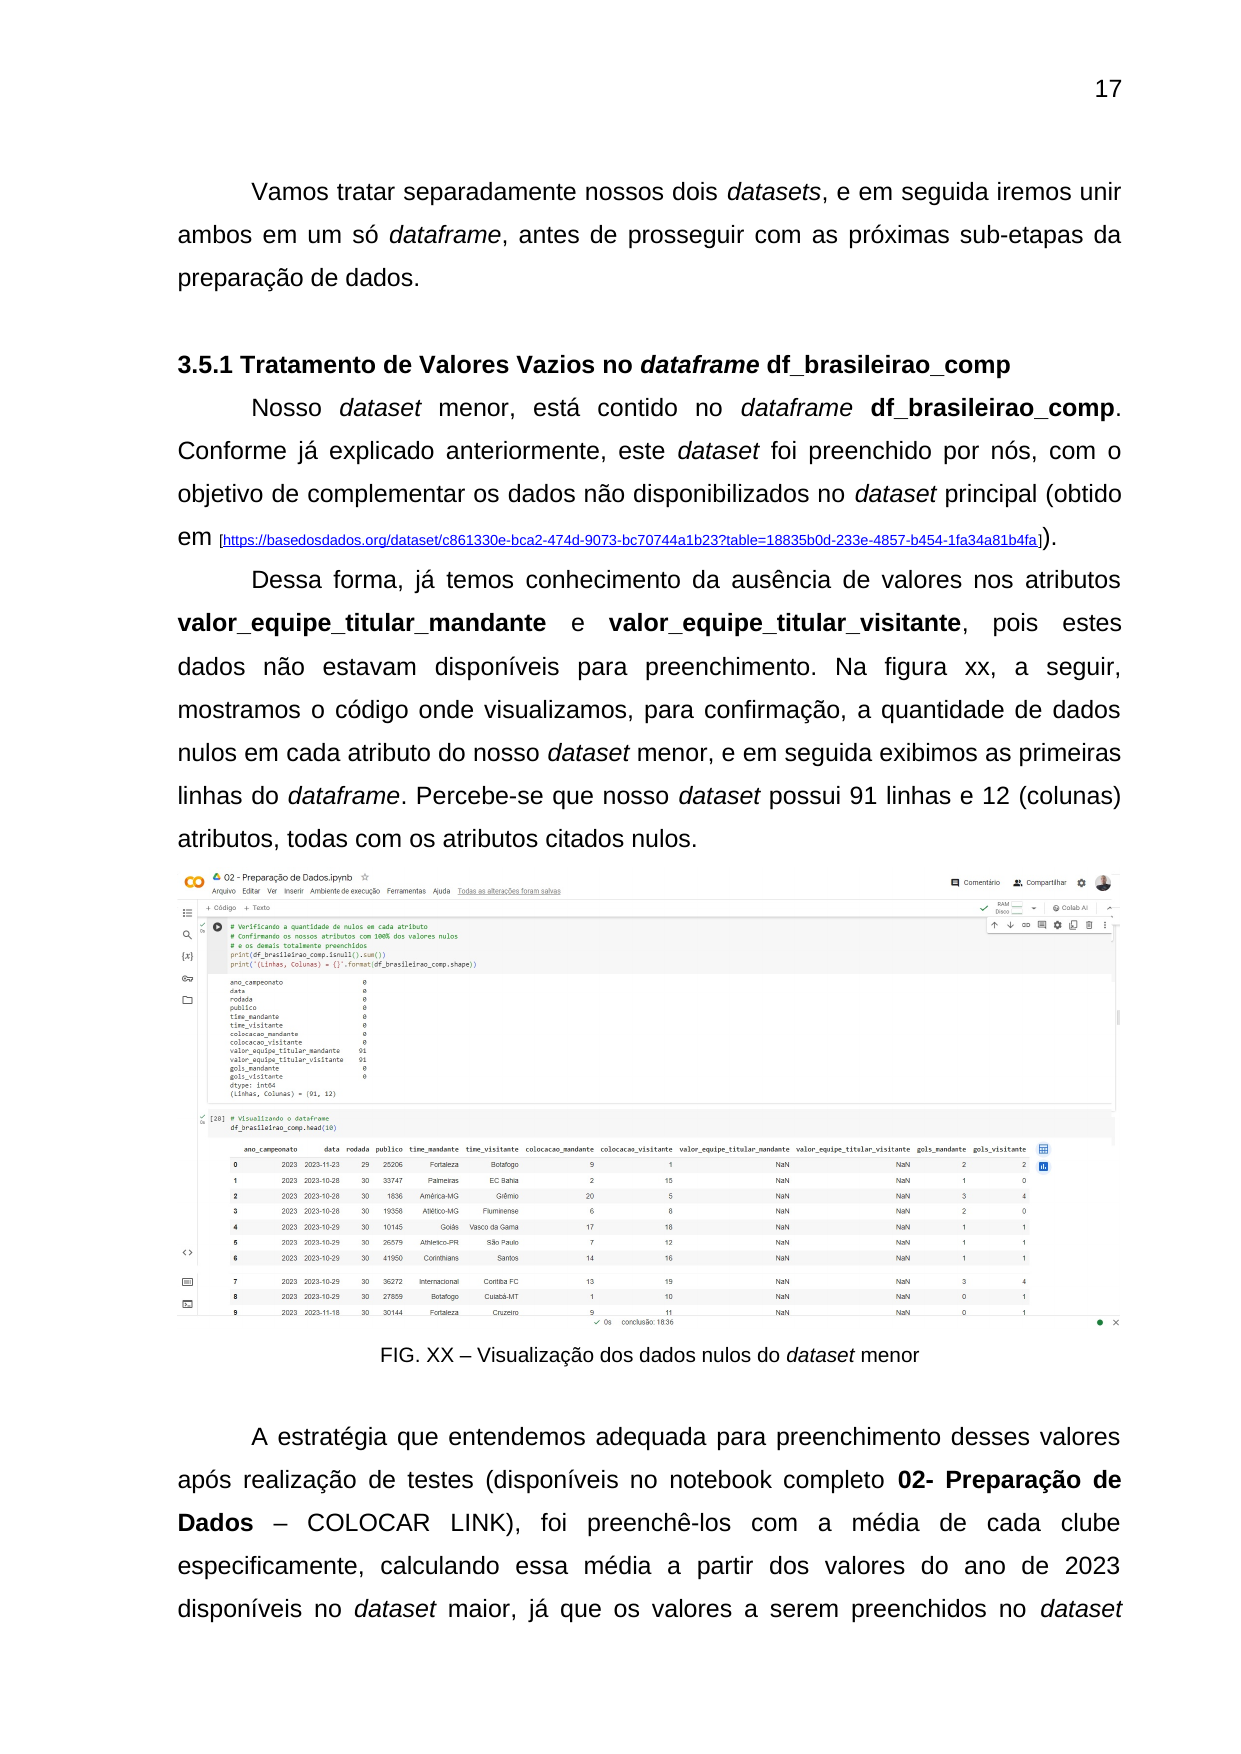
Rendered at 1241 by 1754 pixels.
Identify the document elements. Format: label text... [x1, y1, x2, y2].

text Nosso dataset menor, está contido no dataframe df_brasileirao_comp. Conforme já explicado anteriormente, este dataset foi preenchido por nós, com o objetivo de complementar os dados não disponibilizados no dataset principal (obtido em [https://basedosdados.org/dataset/c861330e-bca2-474d-9073-bc70744a1b23?table=18835b0d-233e-4857-b454-1fa34a81b4fa]). [177, 393, 1122, 551]
picture [177, 867, 1120, 1329]
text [177, 1422, 1122, 1623]
subtitle 3.5.1 Tratamento de Valores Vazios no dataframe df_brasileirao_comp [177, 350, 1122, 378]
text Vamos tratar separadamente nossos dois datasets, e em seguida iremos unir ambos em um só dataframe, antes de prosseguir com as próximas sub-etapas da preparação de dados. [177, 177, 1122, 292]
text Dessa forma, já temos conhecimento da ausência de valores nos atributos valor_equipe_titular_mandante e valor_equipe_titular_visitante, pois estes dados não estavam disponíveis para preenchimento. Na figura xx, a seguir, mostramos o código onde visualizamos, para confirmação, a quantidade de dados nulos em cada atributo do nosso dataset menor, e em seguida exibimos as primeiras linhas do dataframe. Percebe-se que nosso dataset possui 91 linhas e 12 (colunas) atributos, todas com os atributos citados nulos. [177, 565, 1122, 853]
text FIG. XX – Visualização dos dados nulos do dataset menor [177, 1343, 1122, 1367]
